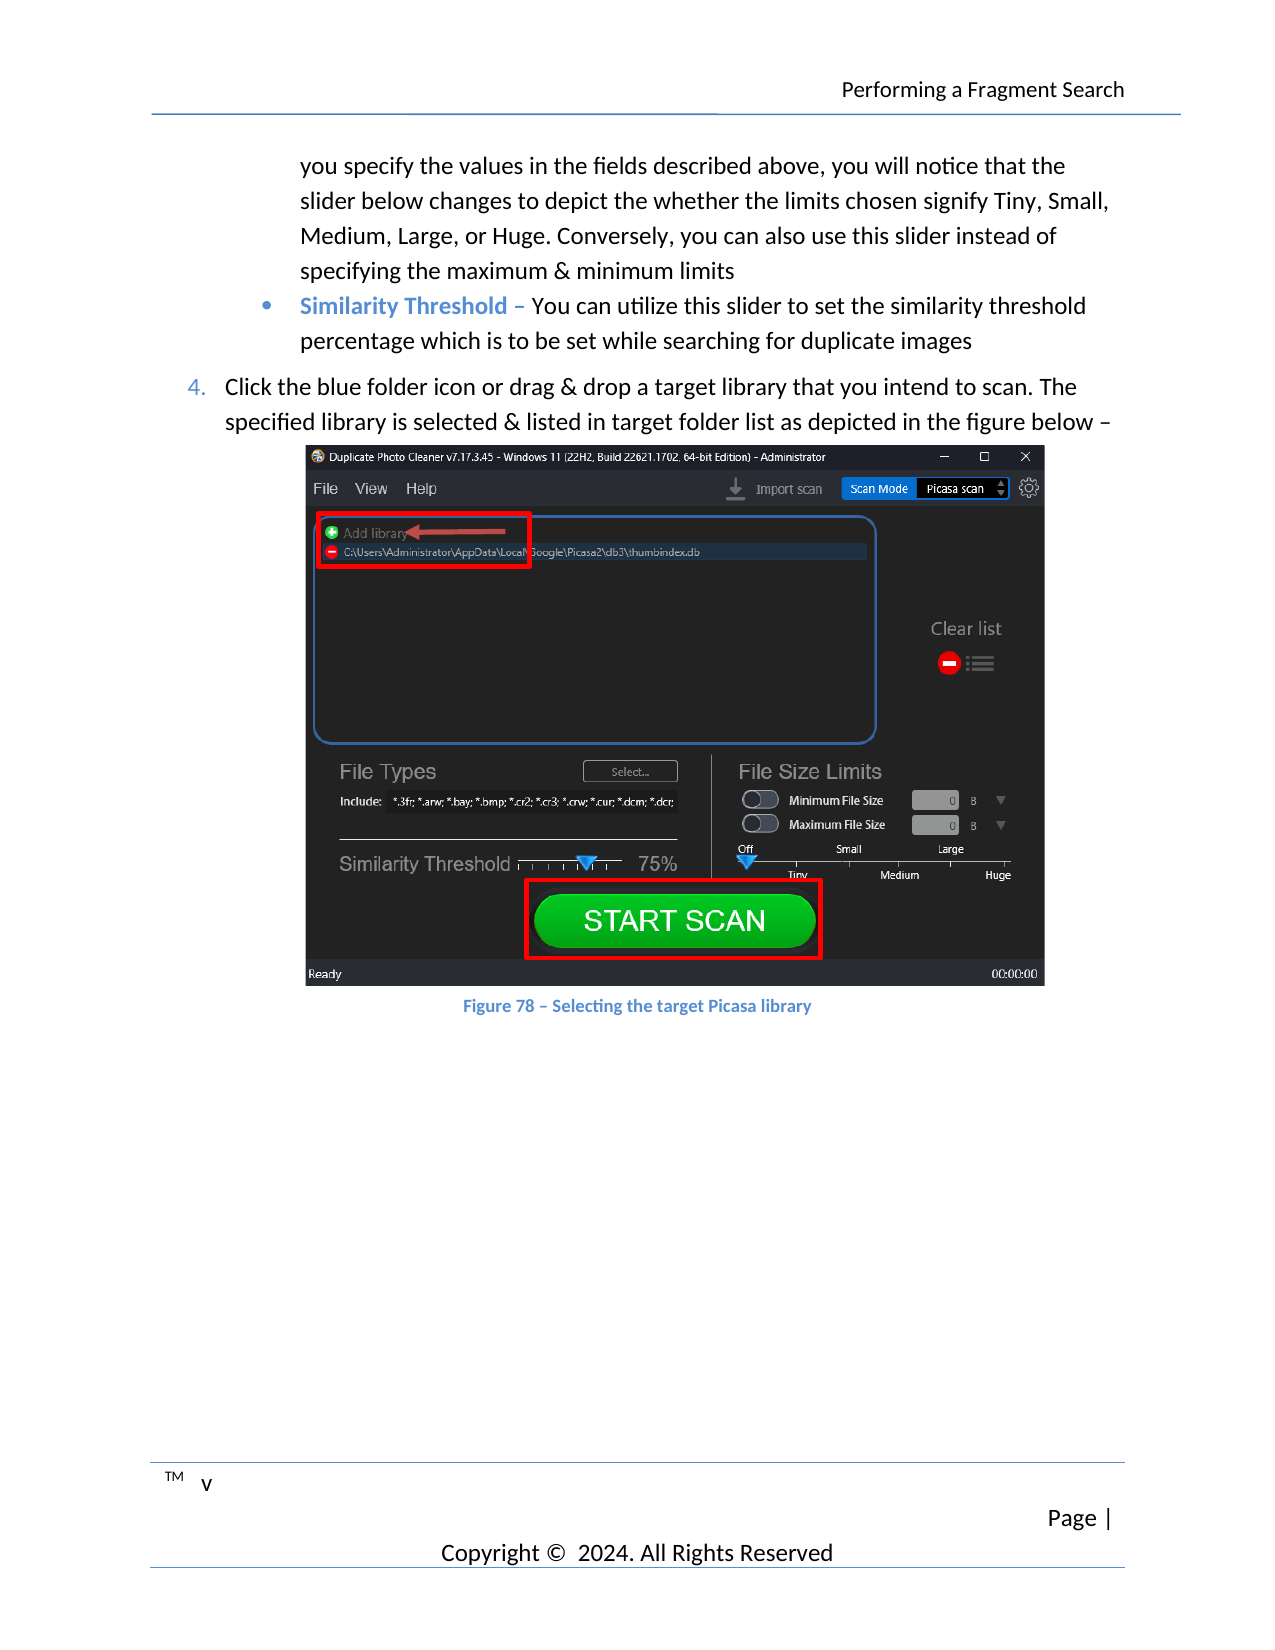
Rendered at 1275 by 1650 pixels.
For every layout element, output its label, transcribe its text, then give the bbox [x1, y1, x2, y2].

list Similarity Threshold – You can utilize this slider to set the similarity threshold percentage which is to be set while searching for duplicate images [262, 290, 1125, 356]
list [262, 150, 1125, 286]
text Figure 78 – Selecting the target Picasa library [150, 994, 1125, 1017]
picture [305, 445, 1045, 986]
list Click the blue folder icon or drag & drop a target library that you intend to scan. The specified library is selected & listed in target folder list as depicted in the figure below – [187, 371, 1125, 437]
